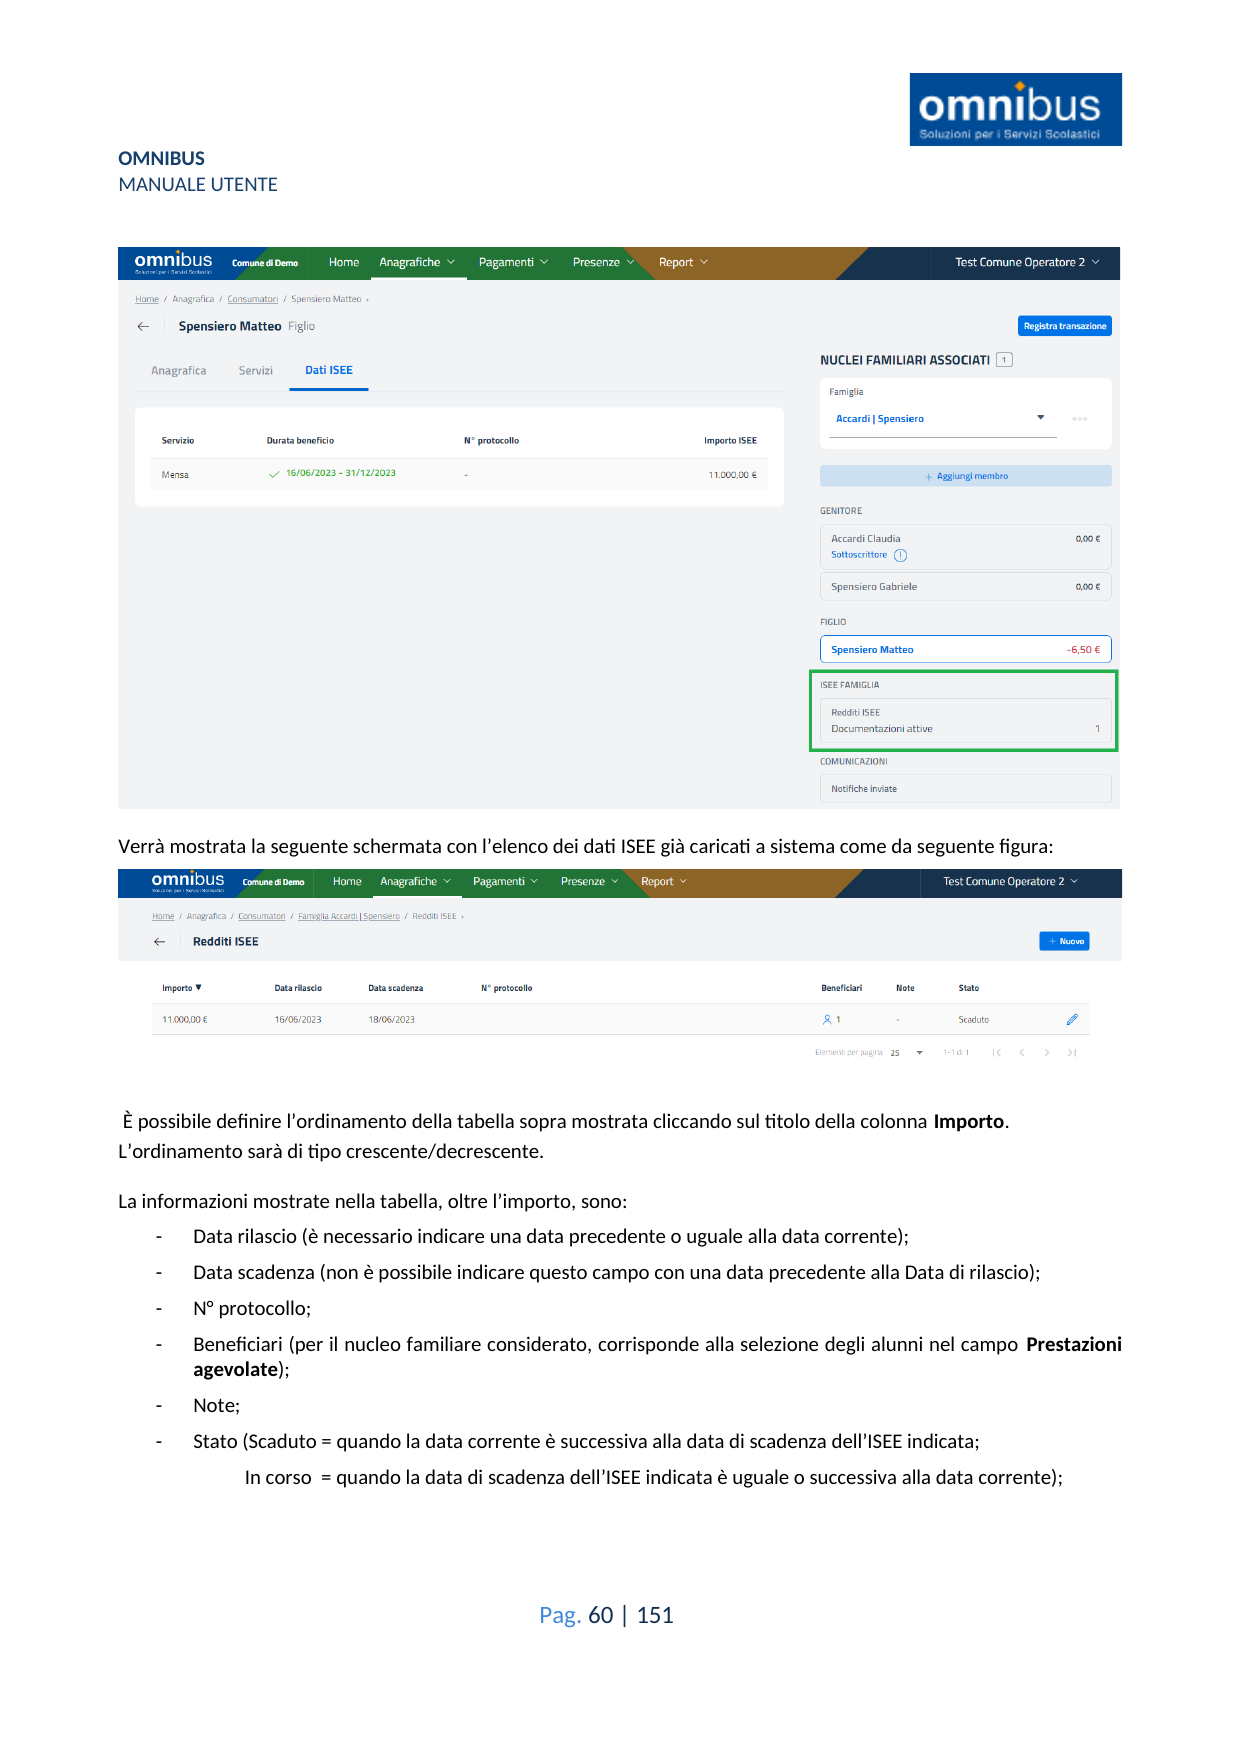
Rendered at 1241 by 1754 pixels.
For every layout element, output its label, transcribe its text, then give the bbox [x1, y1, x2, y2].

text La informazioni mostrate nella tabella, oltre l’importo, sono: [118, 1188, 1122, 1213]
list N° protocollo; [156, 1295, 1122, 1321]
list Data scadenza (non è possibile indicare questo campo con una data precedente alla Data di rilascio); [156, 1259, 1122, 1285]
text È possibile definire l’ordinamento della tabella sopra mostrata cliccando sul titolo della colonna Importo. L’ordinamento sarà di tipo crescente/decrescente. [118, 1109, 1122, 1163]
text Verrà mostrata la seguente schermata con l’elenco dei dati ISEE già caricati a sistema come da seguente figura: [118, 834, 1122, 859]
list Beneficiari (per il nucleo familiare considerato, corrisponde alla selezione degli alunni nel campo Prestazioni agevolate); [156, 1331, 1122, 1382]
picture [909, 73, 1123, 146]
list Note; [156, 1392, 1122, 1418]
list Stato (Scaduto = quando la data corrente è successiva alla data di scadenza dell’ISEE indicata; [156, 1428, 1122, 1454]
picture [118, 869, 1123, 1085]
list Data rilascio (è necessario indicare una data precedente o uguale alla data corrente); [156, 1224, 1122, 1249]
text In corso = quando la data di scadenza dell’ISEE indicata è uguale o successiva alla data corrente); [193, 1464, 1122, 1489]
picture [118, 247, 1121, 809]
